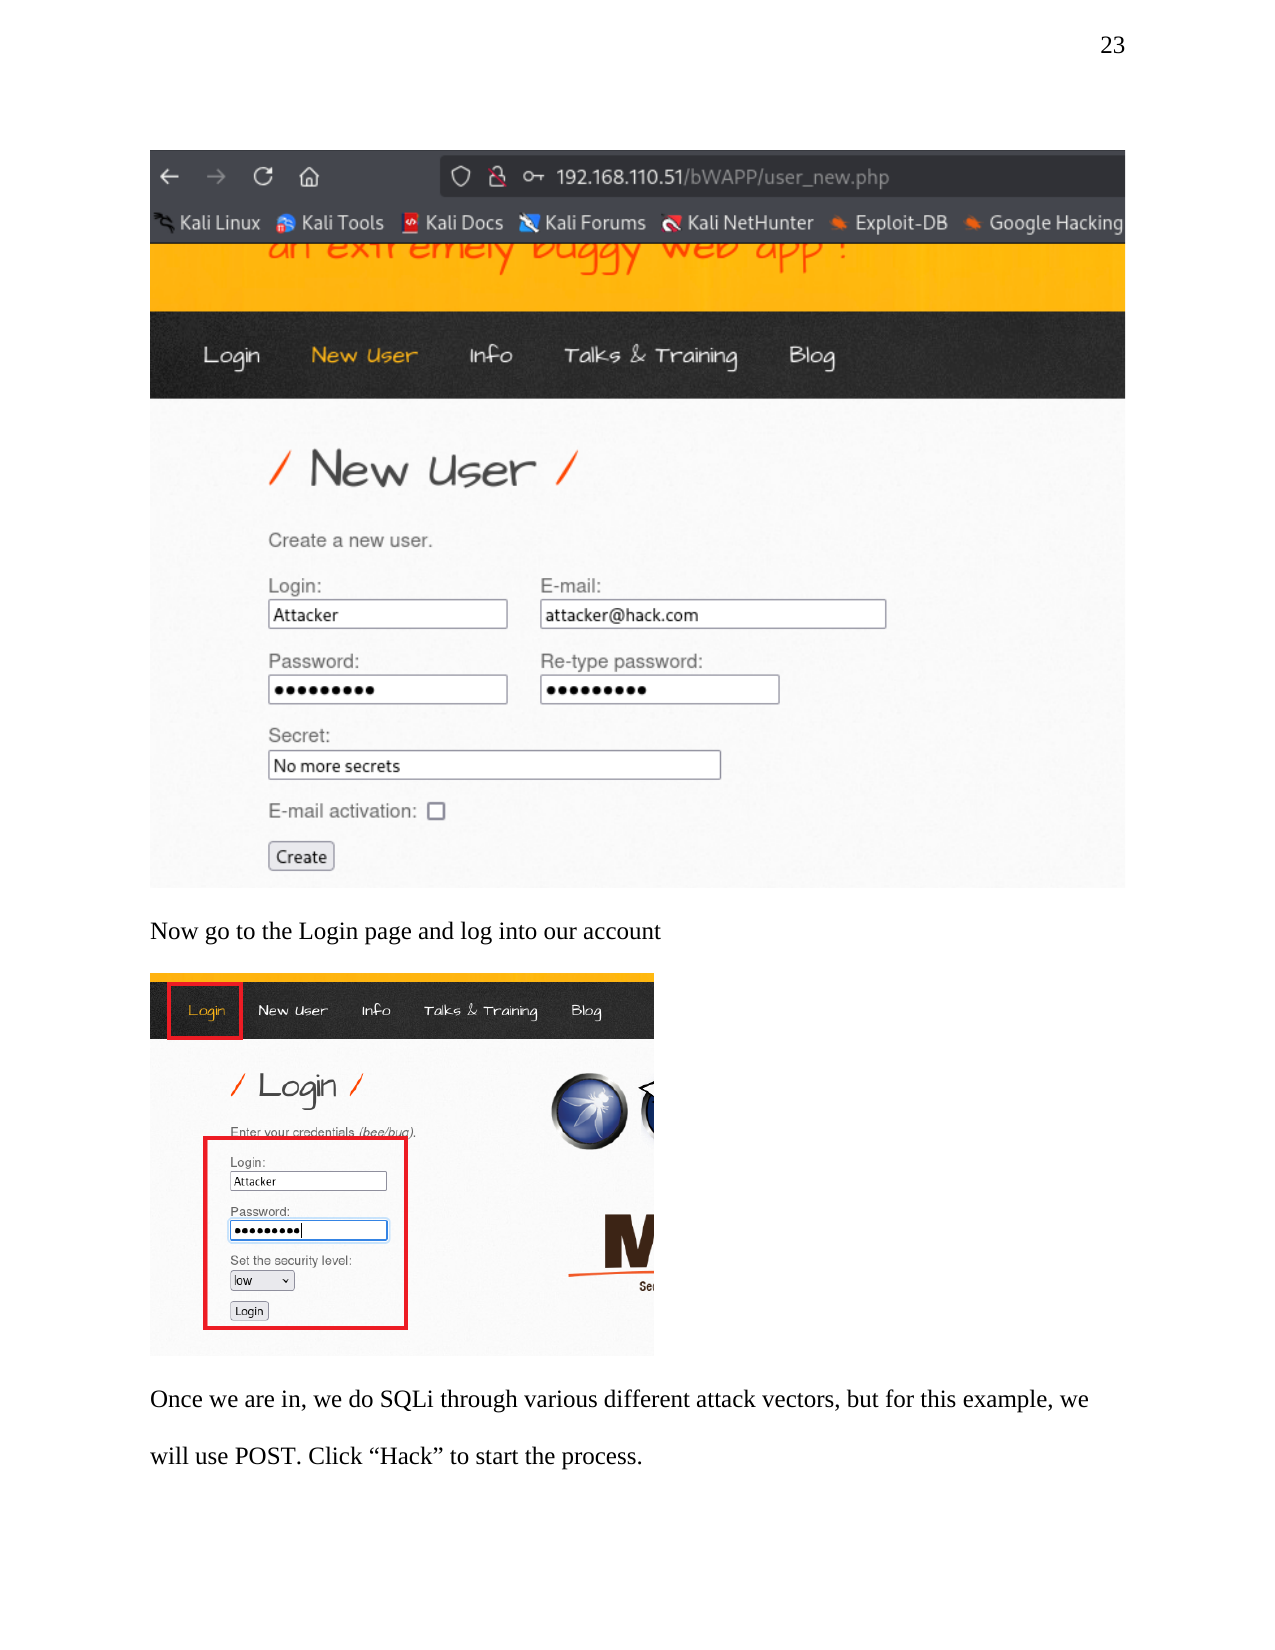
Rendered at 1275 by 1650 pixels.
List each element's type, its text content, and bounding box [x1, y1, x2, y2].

text Once we are in, we do SQLi through various different attack vectors, but for this example, we will use POST. Click “Hack” to start the process. [150, 1384, 1125, 1470]
picture [150, 150, 1125, 888]
picture [150, 973, 654, 1356]
